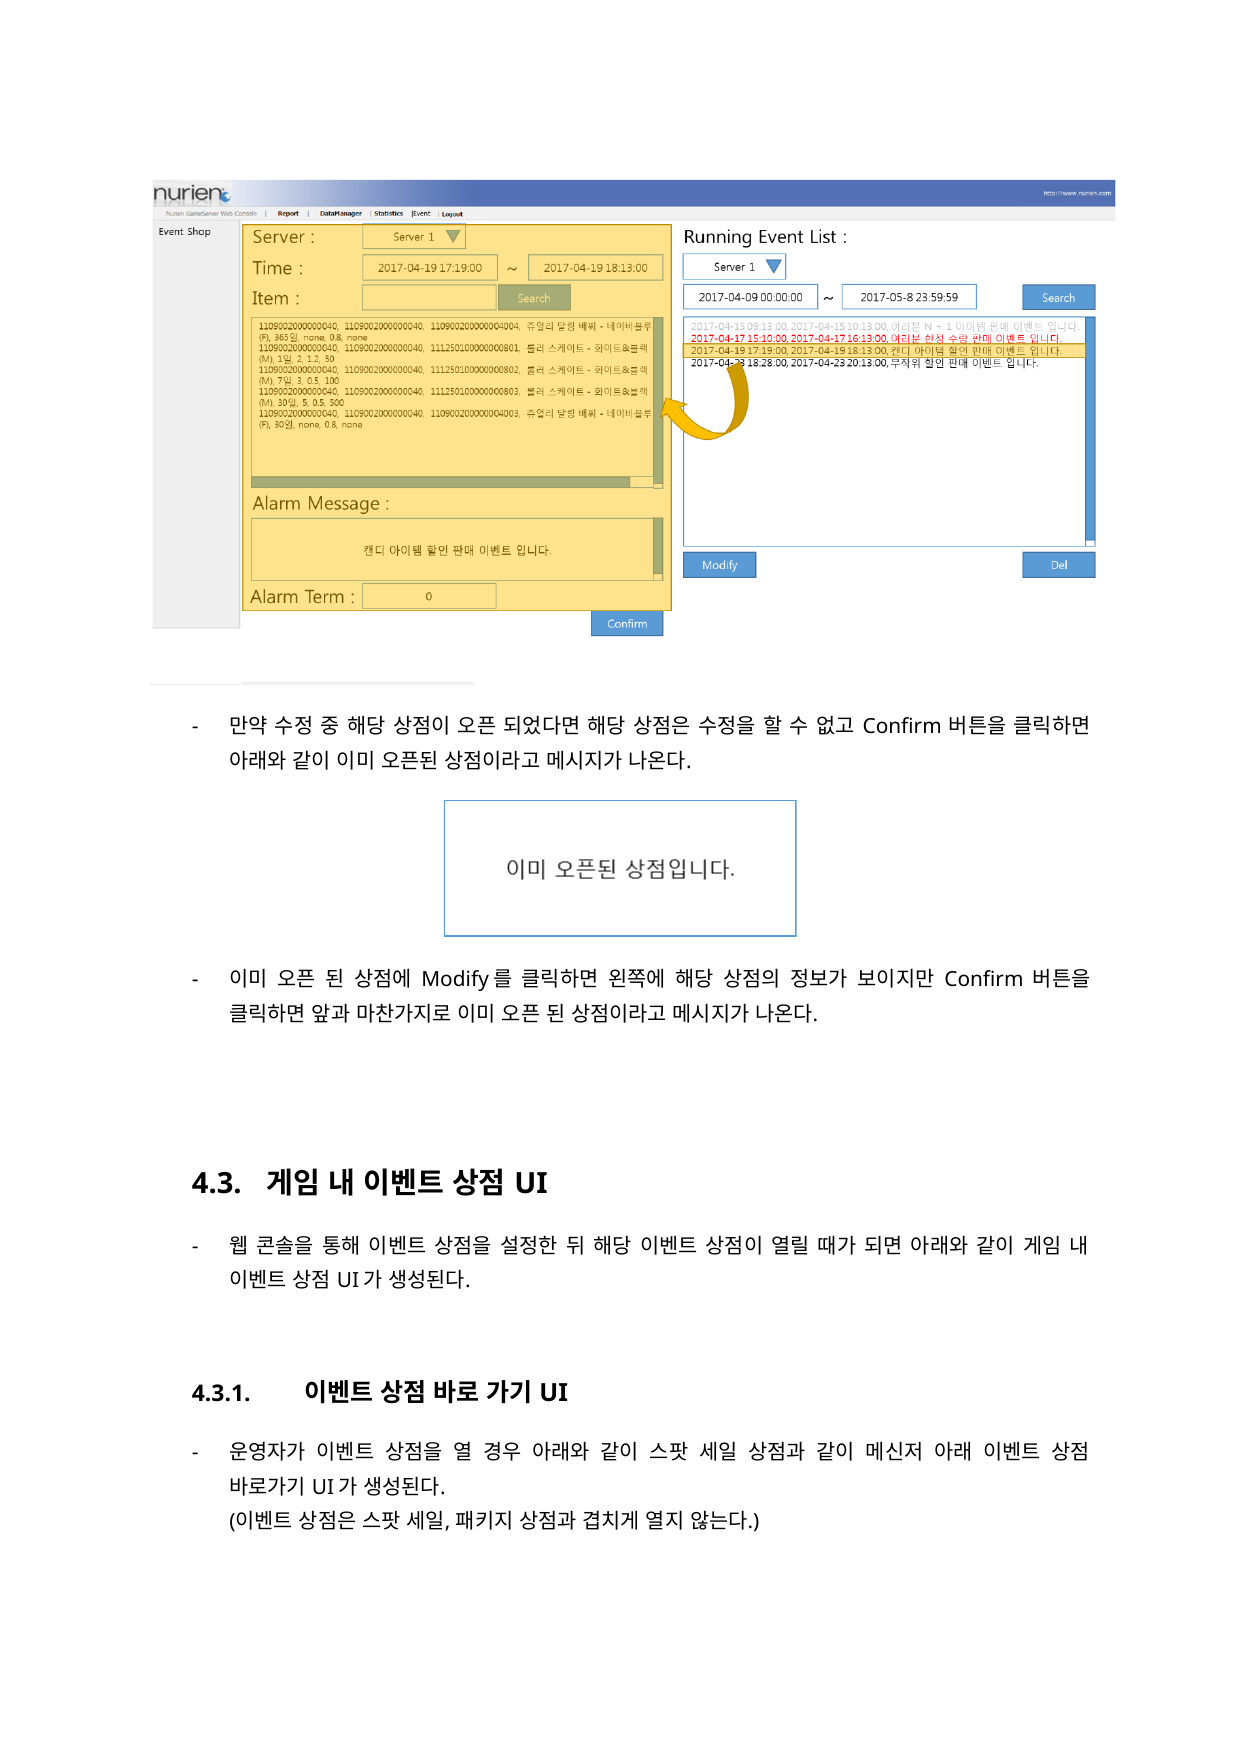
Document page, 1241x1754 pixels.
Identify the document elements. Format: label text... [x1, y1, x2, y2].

list 운영자가 이벤트 상점을 열 경우 아래와 같이 스팟 세일 상점과 같이 메신저 아래 이벤트 상점 바로가기 UI가 생성된다. (이벤트 상점은 스팟 세일, 패키지 상점과 겹치게 열지 않는다.) [192, 1435, 1090, 1535]
picture [443, 800, 797, 937]
subtitle 게임 내 이벤트 상점 UI [192, 1159, 1090, 1202]
picture [150, 177, 1118, 685]
list 웹 콘솔을 통해 이벤트 상점을 설정한 뒤 해당 이벤트 상점이 열릴 때가 되면 아래와 같이 게임 내 이벤트 상점 UI가 생성된다. [192, 1229, 1090, 1294]
list 이미 오픈 된 상점에 Modify를 클릭하면 왼쪽에 해당 상점의 정보가 보이지만 Confirm 버튼을 클릭하면 앞과 마찬가지로 이미 오픈 된 상점이라고 메시지가 나온다. [192, 962, 1090, 1027]
list 만약 수정 중 해당 상점이 오픈 되었다면 해당 상점은 수정을 할 수 없고 Confirm 버튼을 클릭하면 아래와 같이 이미 오픈된 상점이라고 메시지가 나온다. [192, 709, 1090, 775]
subtitle 이벤트 상점 바로 가기 UI [192, 1373, 1090, 1409]
